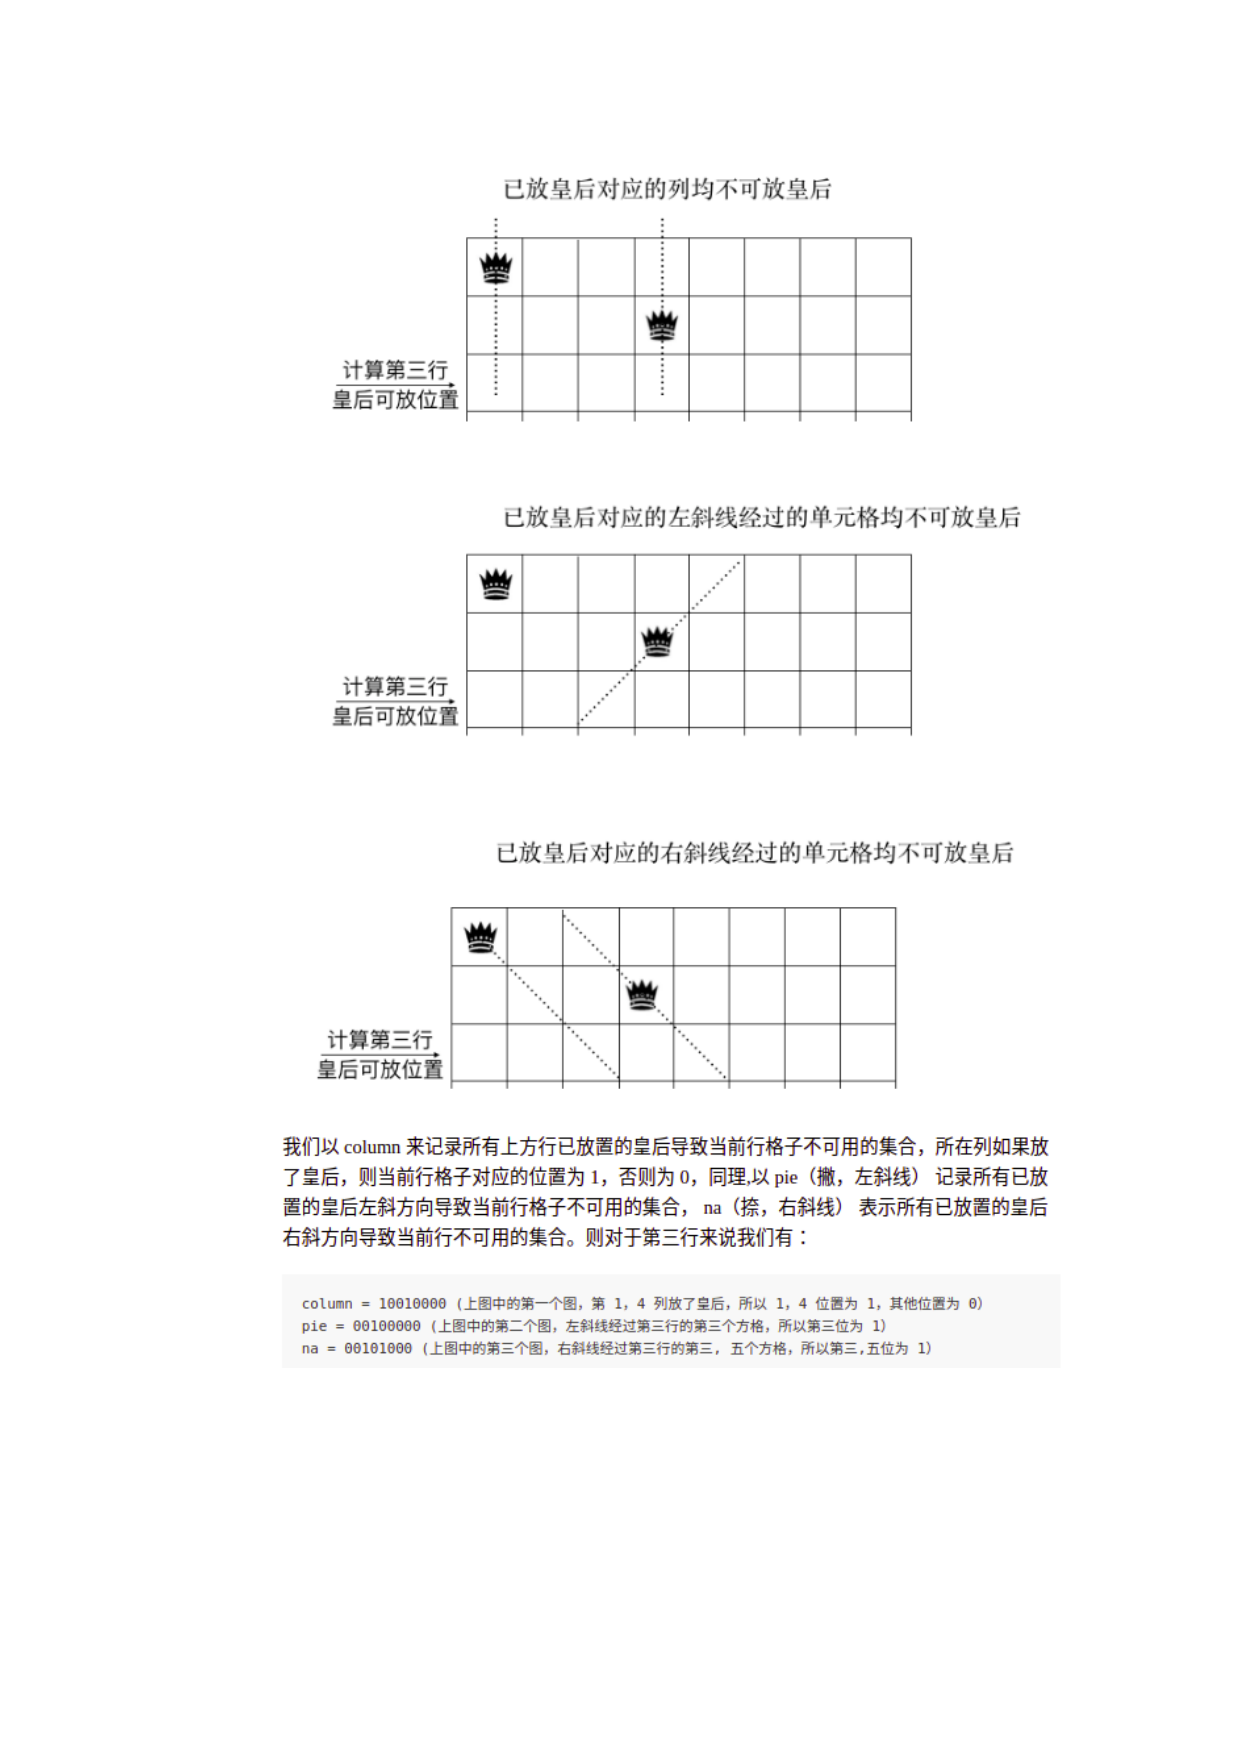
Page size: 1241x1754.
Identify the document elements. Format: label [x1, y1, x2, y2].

picture [231, 162, 1087, 1368]
